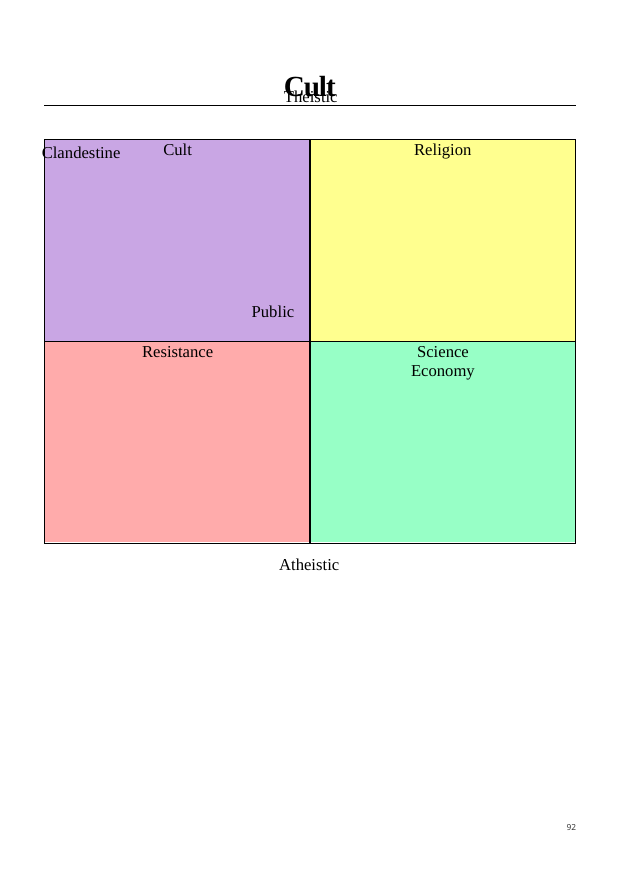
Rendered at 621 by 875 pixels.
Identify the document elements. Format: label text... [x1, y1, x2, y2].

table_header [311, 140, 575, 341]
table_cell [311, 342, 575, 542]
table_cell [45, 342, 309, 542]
subtitle Cult [44, 69, 576, 105]
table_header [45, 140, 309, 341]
